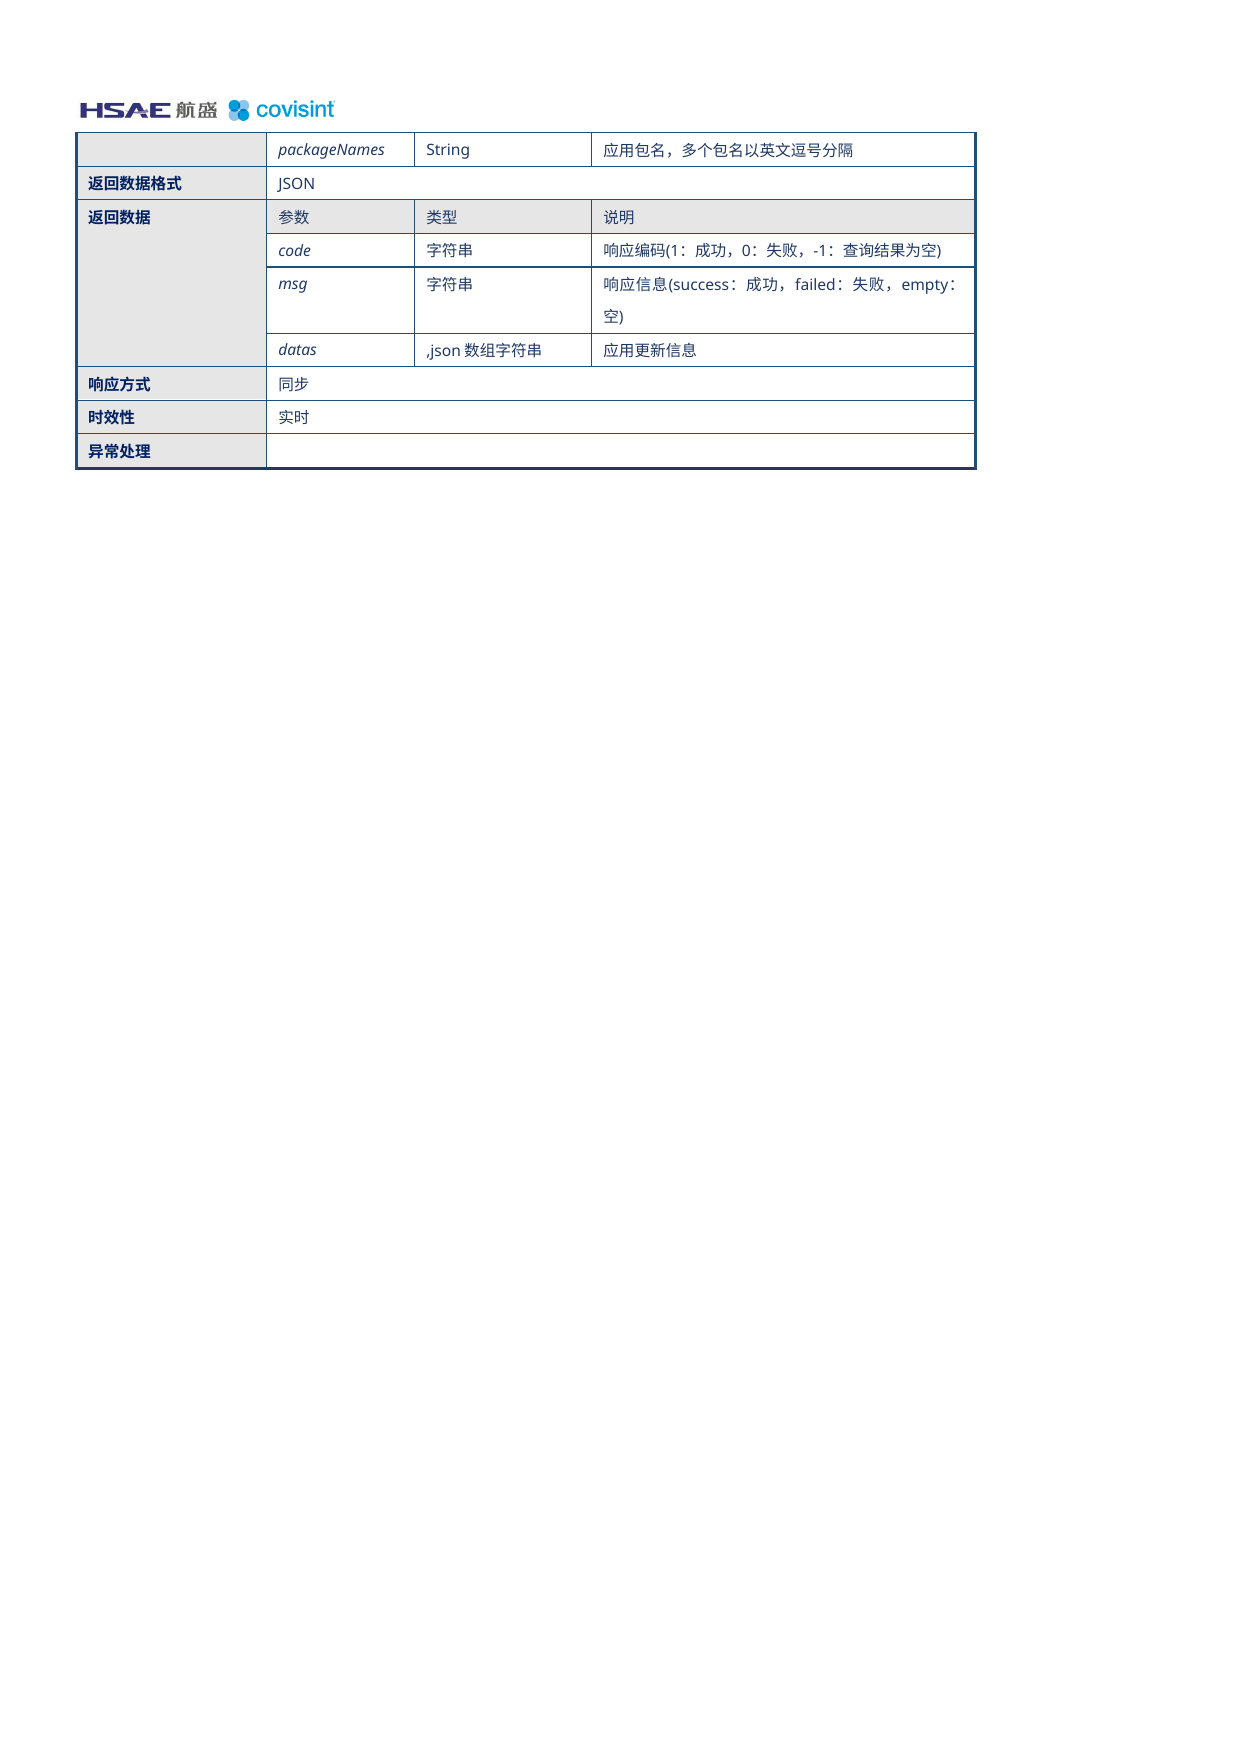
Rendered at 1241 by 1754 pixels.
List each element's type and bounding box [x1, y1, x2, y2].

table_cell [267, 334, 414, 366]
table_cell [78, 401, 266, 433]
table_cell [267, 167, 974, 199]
picture [228, 88, 335, 132]
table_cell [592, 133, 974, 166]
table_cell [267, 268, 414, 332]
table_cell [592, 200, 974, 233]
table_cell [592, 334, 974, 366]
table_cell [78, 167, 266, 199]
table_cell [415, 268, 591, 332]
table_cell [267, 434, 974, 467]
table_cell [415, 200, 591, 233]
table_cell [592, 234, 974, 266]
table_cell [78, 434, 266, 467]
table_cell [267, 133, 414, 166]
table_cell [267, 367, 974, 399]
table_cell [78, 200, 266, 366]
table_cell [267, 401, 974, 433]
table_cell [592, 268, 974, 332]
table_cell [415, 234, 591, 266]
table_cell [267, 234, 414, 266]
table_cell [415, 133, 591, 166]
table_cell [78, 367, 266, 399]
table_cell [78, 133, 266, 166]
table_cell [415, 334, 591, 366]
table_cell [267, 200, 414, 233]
picture [75, 89, 224, 132]
